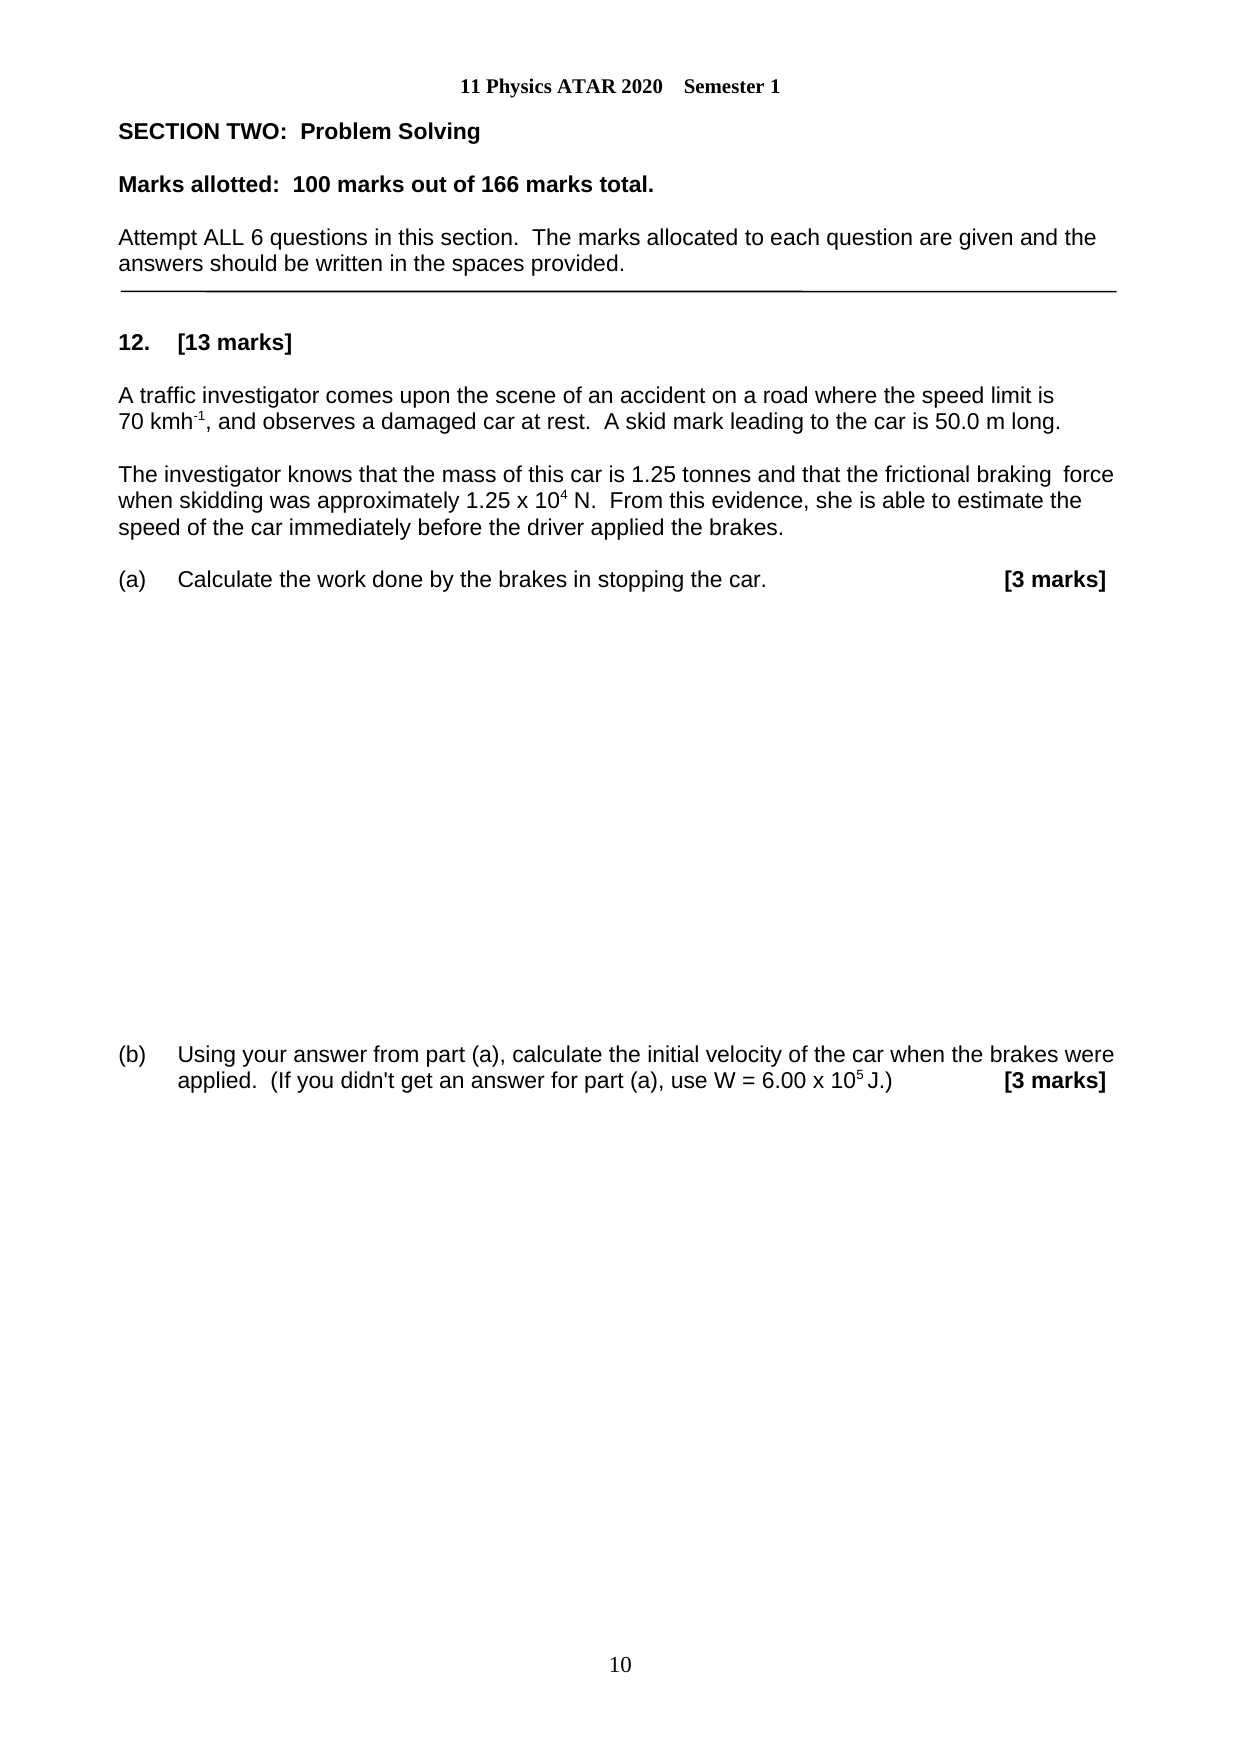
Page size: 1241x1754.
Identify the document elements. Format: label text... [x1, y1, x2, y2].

text The investigator knows that the mass of this car is 1.25 tonnes and that the frictional braking force when skidding was approximately 1.25 x 104 N. From this evidence, she is able to estimate the speed of the car immediately before the driver applied the brakes. [118, 461, 1122, 540]
text (b) Using your answer from part (a), calculate the initial velocity of the car when the brakes were applied. (If you didn't get an answer for part (a), use W = 6.00 x 105 J.) [3 marks] [118, 1041, 1122, 1093]
text A traffic investigator comes upon the scene of an accident on a road where the speed limit is [118, 382, 1122, 408]
text (a) Calculate the work done by the brakes in stopping the car. [3 marks] [118, 566, 1122, 592]
text 70 kmh-1, and observes a damaged car at rest. A skid mark leading to the car is 50.0 m long. [118, 408, 1122, 434]
text SECTION TWO: Problem Solving [118, 118, 1122, 144]
text Attempt ALL 6 questions in this section. The marks allocated to each question are given and the answers should be written in the spaces provided. [118, 223, 1122, 276]
text Marks allotted: 100 marks out of 166 marks total. [118, 171, 1122, 197]
text 12. [13 marks] [118, 329, 1122, 355]
